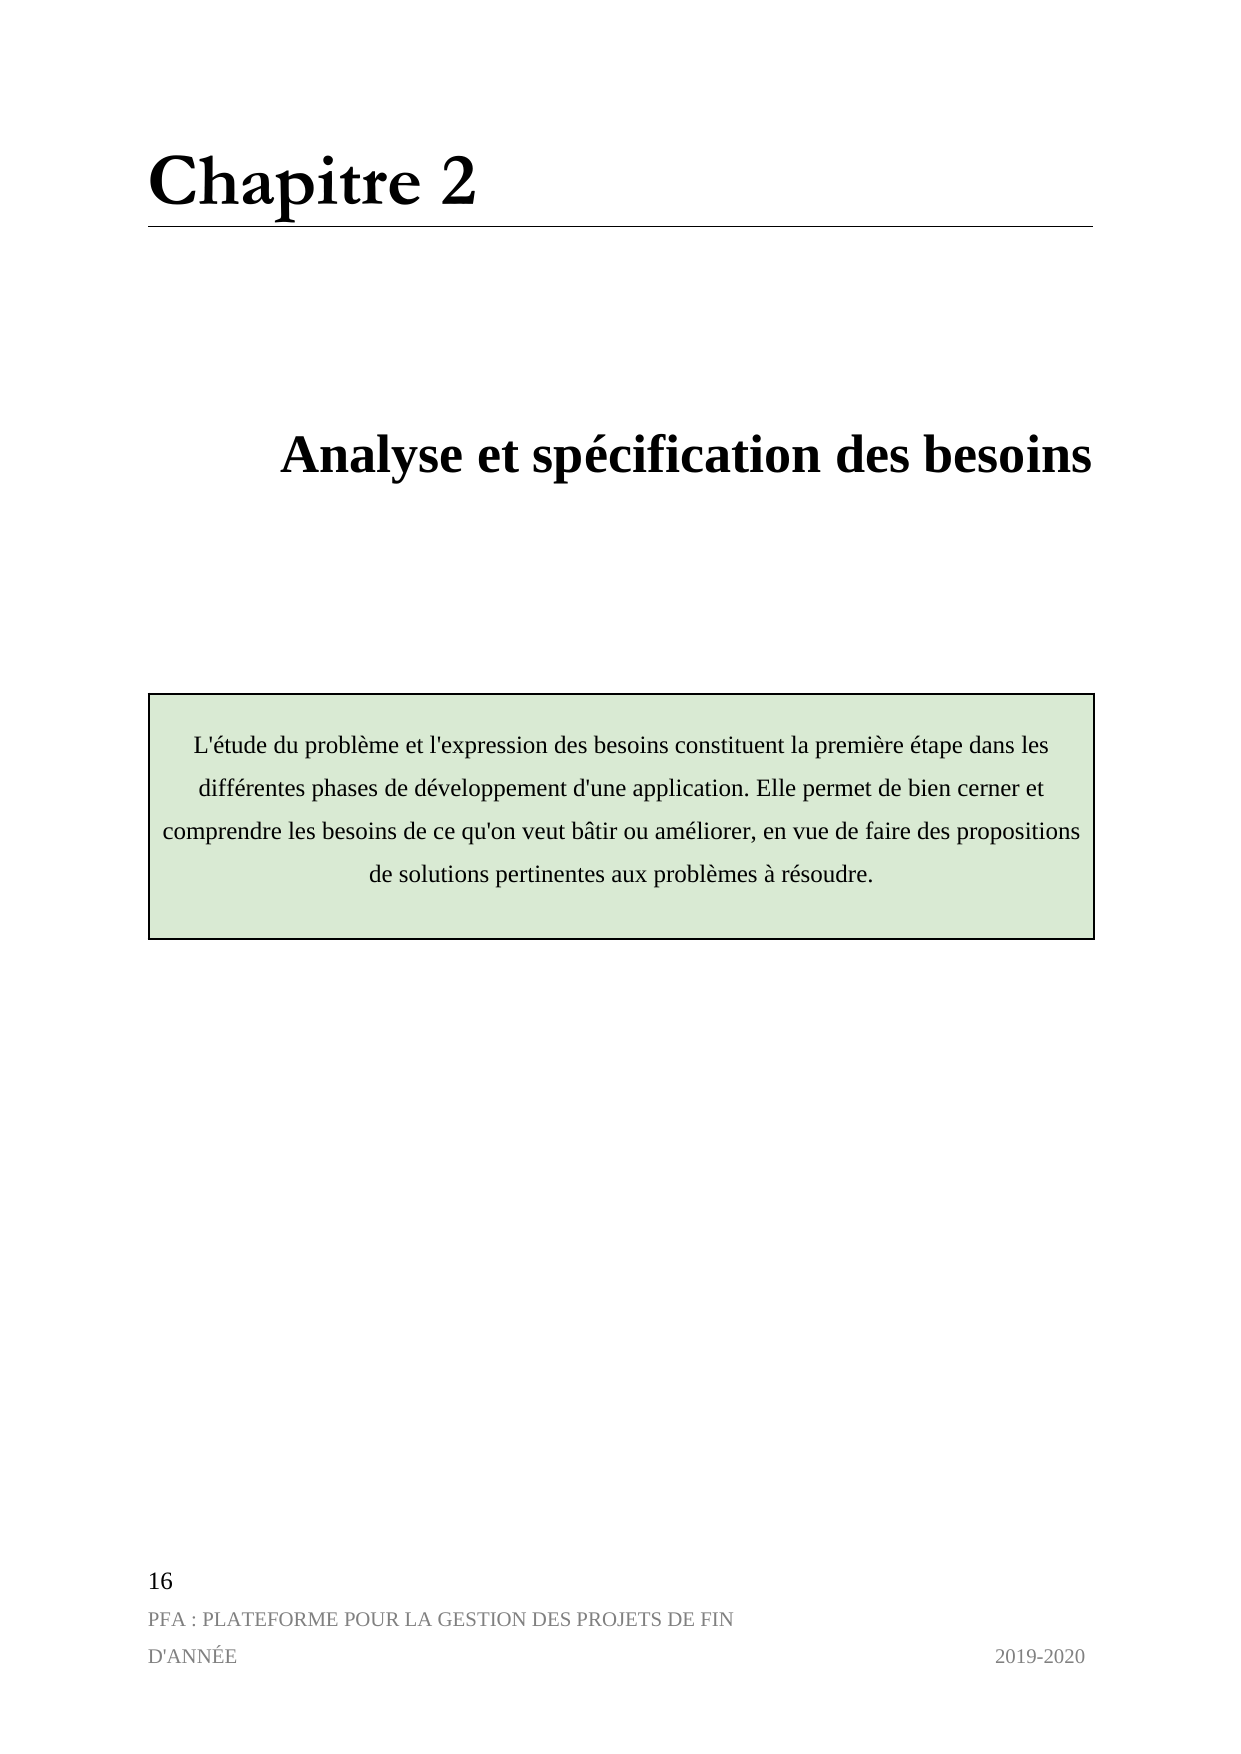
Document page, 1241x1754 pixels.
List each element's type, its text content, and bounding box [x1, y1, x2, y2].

text Chapitre 2 [148, 140, 1093, 226]
text Analyse et spécification des besoins [148, 422, 1093, 484]
table_header L'étude du problème et l'expression des besoins constituent la première étape dans les différentes phases de développement d'une application. Elle permet de bien cerner et comprendre les besoins de ce qu'on veut bâtir ou améliorer, en vue de faire des propositions de solutions pertinentes aux problèmes à résoudre. [150, 695, 1093, 938]
